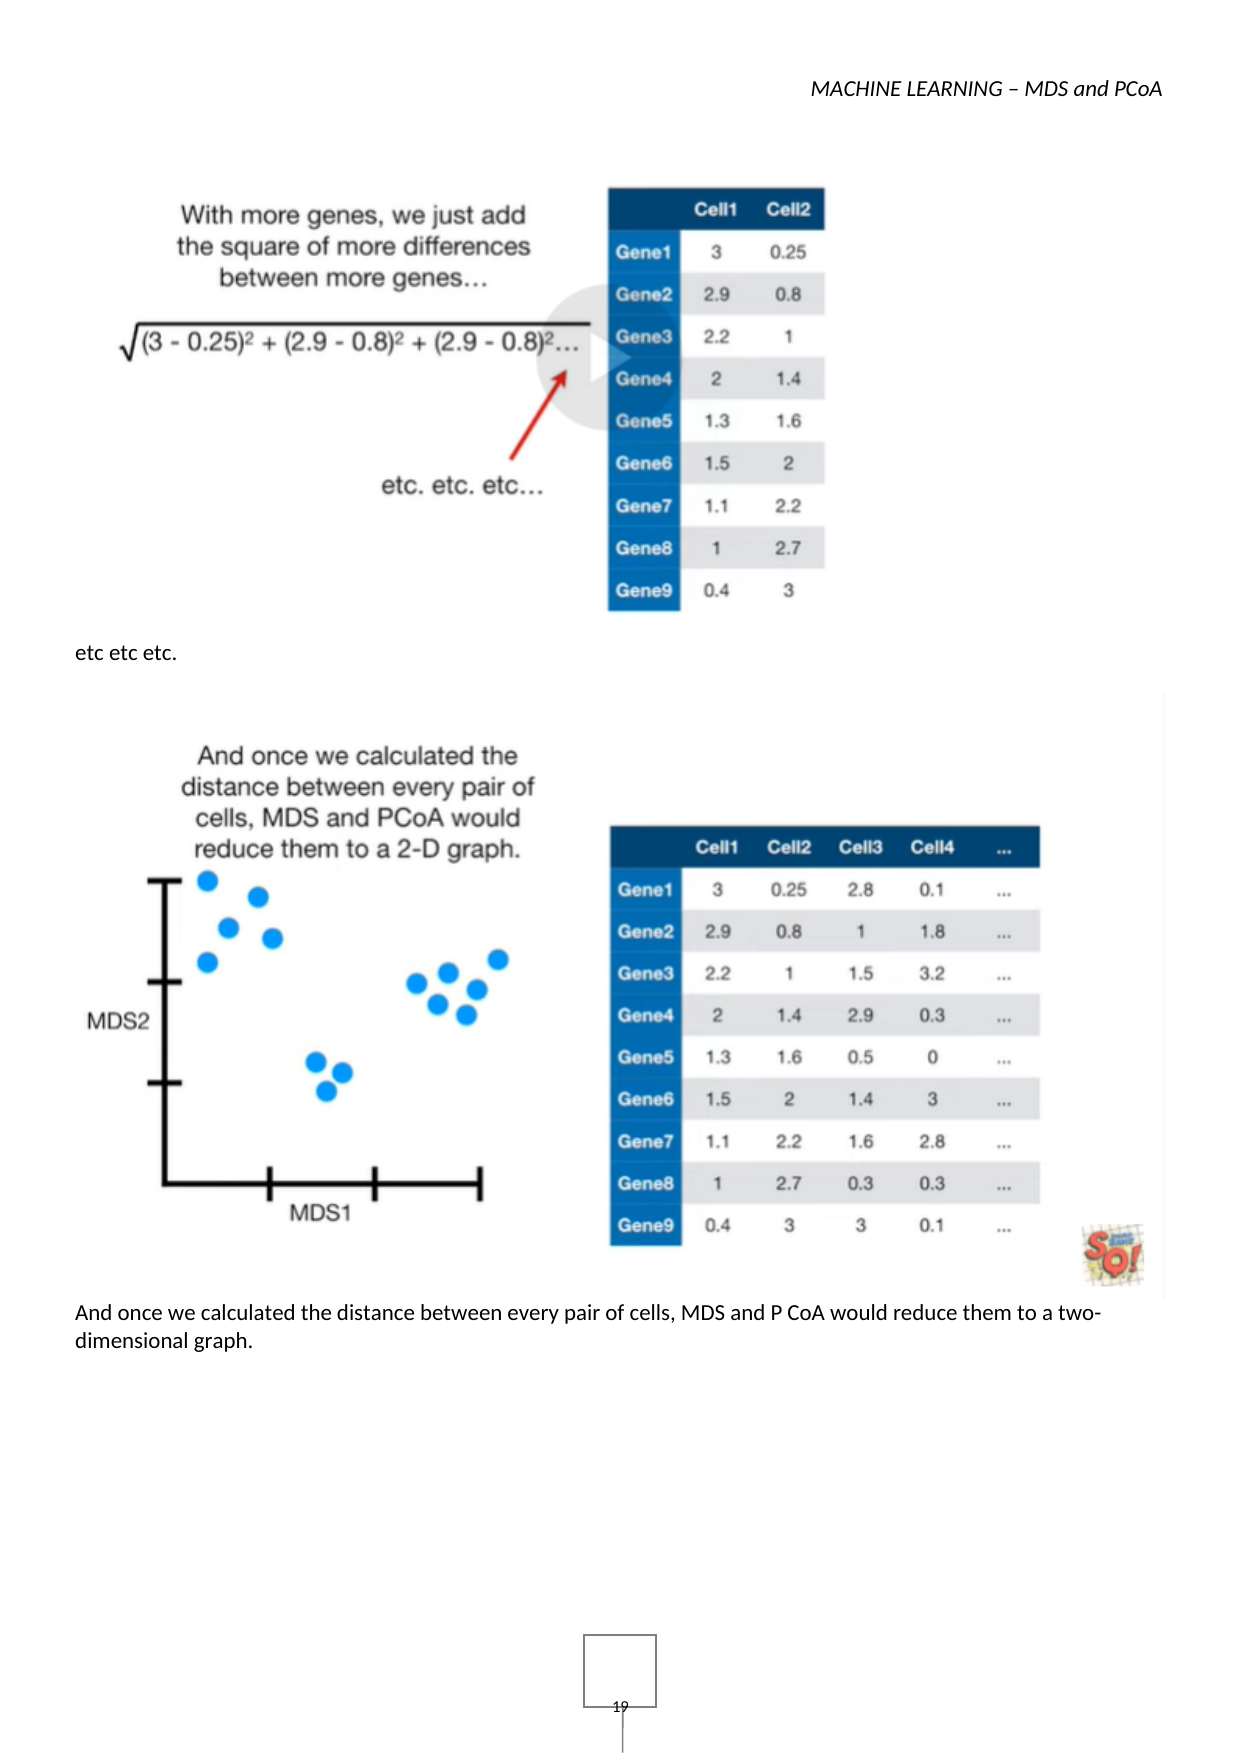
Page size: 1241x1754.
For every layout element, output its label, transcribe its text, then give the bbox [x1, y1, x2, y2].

picture [75, 101, 893, 638]
text etc etc etc. [75, 638, 1165, 666]
picture [75, 693, 1166, 1299]
text And once we calculated the distance between every pair of cells, MDS and P CoA would reduce them to a two-dimensional graph. [75, 1299, 1165, 1354]
